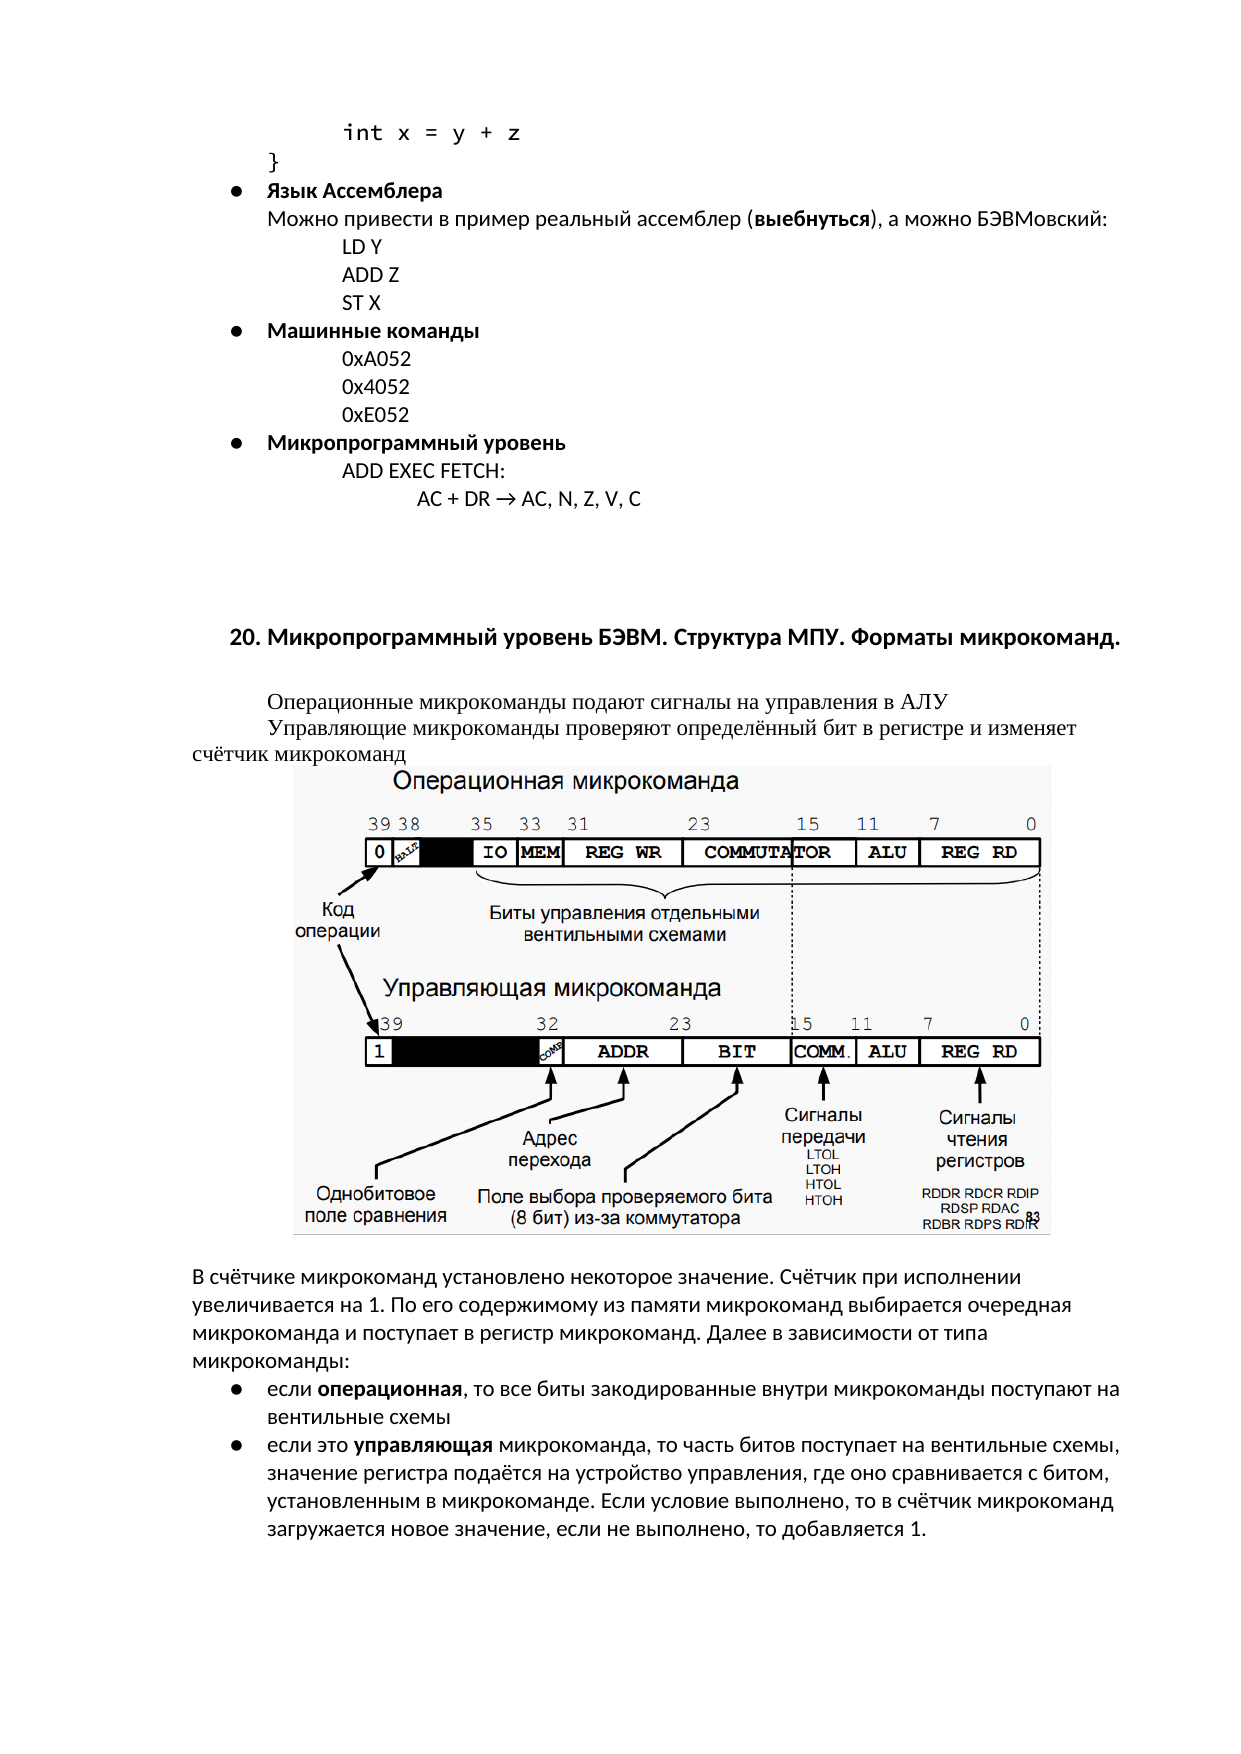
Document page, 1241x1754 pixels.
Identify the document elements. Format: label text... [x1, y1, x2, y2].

text 0xE052 [342, 400, 1152, 428]
text 0xA052 [342, 344, 1152, 372]
picture [293, 766, 1051, 1235]
list если это управляющая микрокоманда, то часть битов поступает на вентильные схемы, значение регистра подаётся на устройство управления, где оно сравнивается с битом, установленным в микрокоманде. Если условие выполнено, то в счётчик микрокоманд загружается новое значение, если не выполнено, то добавляется 1. [229, 1430, 1152, 1542]
list Язык Ассемблера [229, 176, 1152, 204]
text ADD Z [192, 260, 1152, 288]
text } [267, 147, 1152, 176]
list Микропрограммный уровень [229, 428, 1152, 456]
list если операционная, то все биты закодированные внутри микрокоманды поступают на вентильные схемы [229, 1374, 1152, 1430]
text Можно привести в пример реальный ассемблер (выебнуться), а можно БЭВМовский: [192, 204, 1152, 232]
text LD Y [192, 232, 1152, 260]
text AC + DR → AC, N, Z, V, C [342, 484, 1152, 512]
text Управляющие микрокоманды проверяют определённый бит в регистре и изменяет счётчик микрокоманд [192, 714, 1152, 767]
text В счётчике микрокоманд установлено некоторое значение. Счётчик при исполнении увеличивается на 1. По его содержимому из памяти микрокоманд выбирается очередная микрокоманда и поступает в регистр микрокоманд. Далее в зависимости от типа микрокоманды: [192, 1262, 1152, 1374]
text 0x4052 [342, 372, 1152, 400]
subtitle Микропрограммный уровень БЭВМ. Структура МПУ. Форматы микрокоманд. [229, 621, 1152, 652]
list Машинные команды [229, 316, 1152, 344]
text int x = y + z [342, 118, 1152, 147]
text ST X [267, 288, 1152, 316]
text Операционные микрокоманды подают сигналы на управления в АЛУ [192, 688, 1152, 714]
text ADD EXEC FETCH: [192, 456, 1152, 484]
